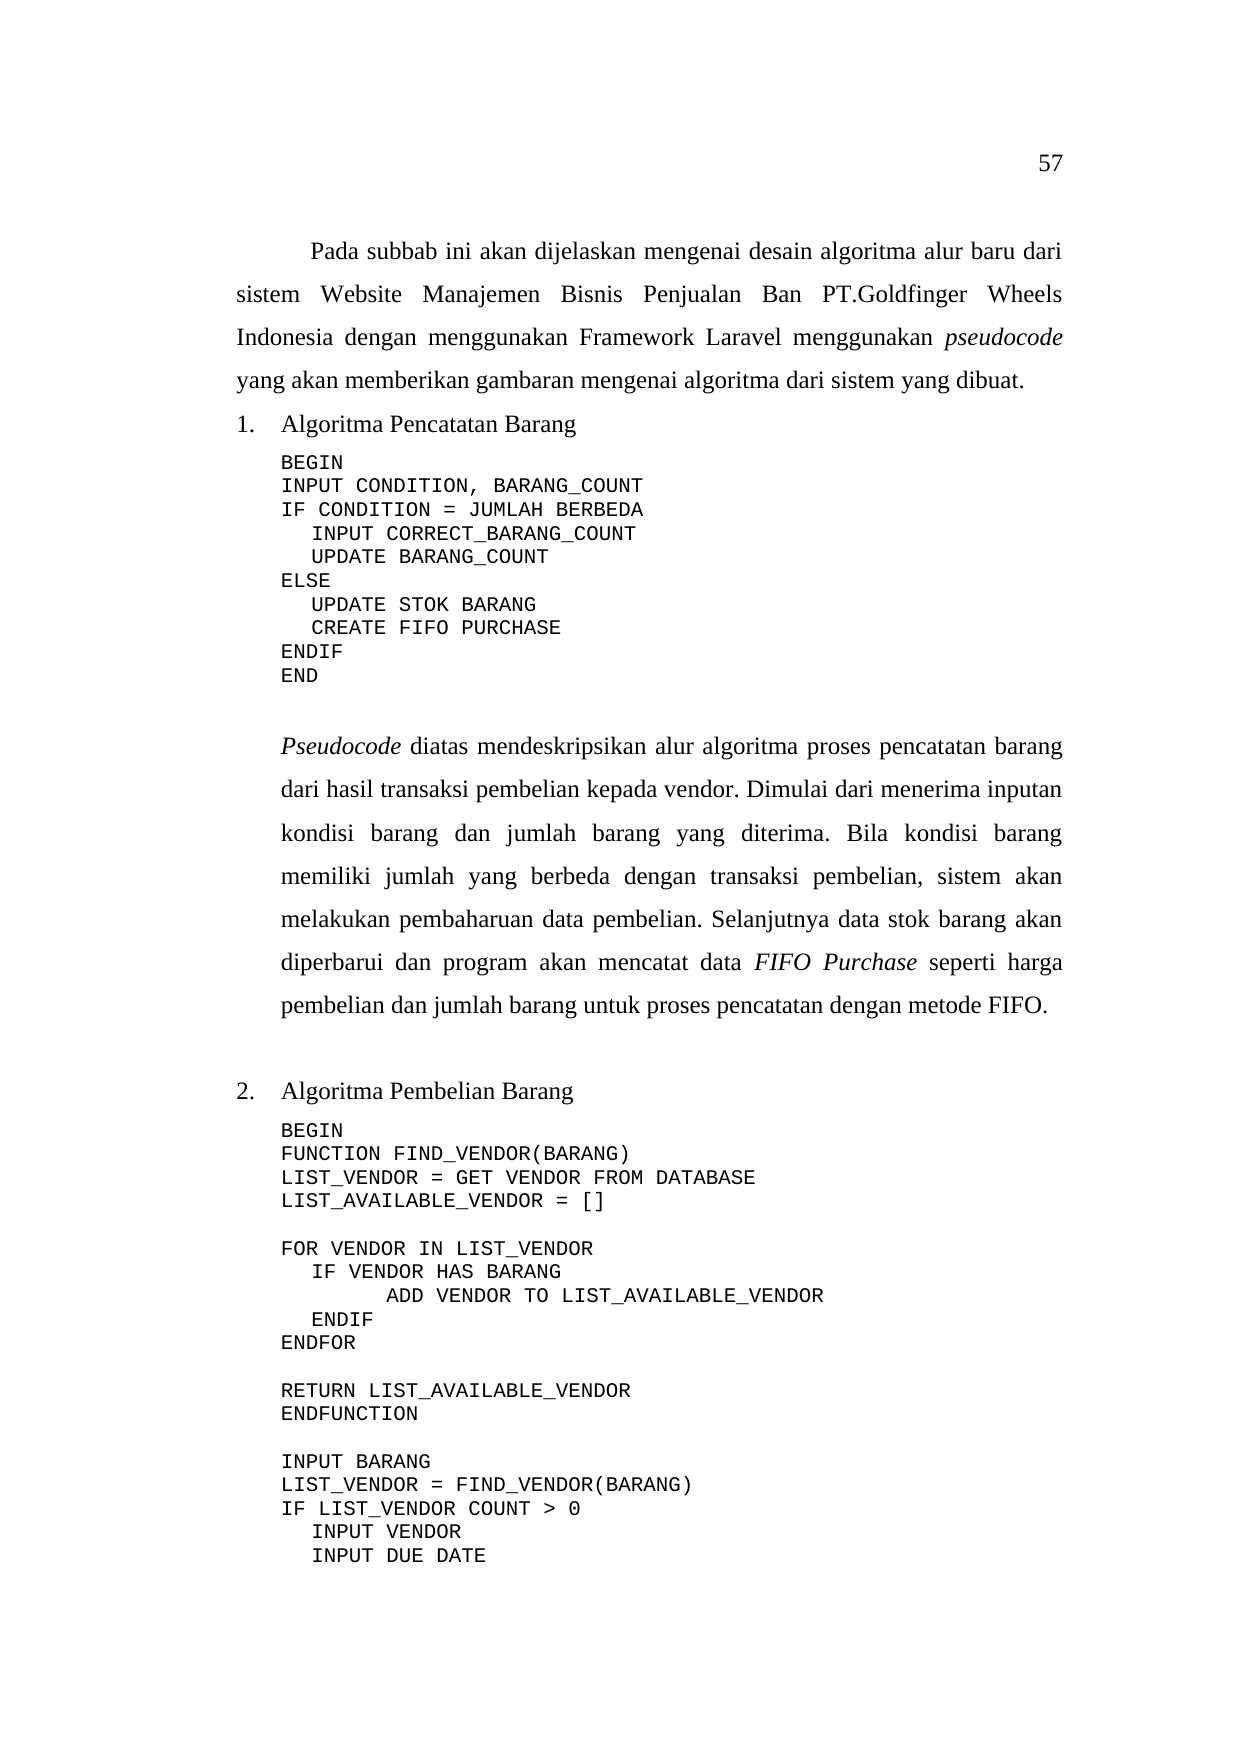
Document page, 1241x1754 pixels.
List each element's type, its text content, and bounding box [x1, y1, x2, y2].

text LIST_AVAILABLE_VENDOR = [] [281, 1191, 1063, 1214]
text IF VENDOR HAS BARANG [281, 1261, 1063, 1285]
text INPUT CONDITION, BARANG_COUNT [281, 476, 1063, 499]
text ENDIF [281, 641, 1063, 665]
text INPUT CORRECT_BARANG_COUNT [281, 523, 1063, 546]
text IF CONDITION = JUMLAH BERBEDA [281, 499, 1063, 523]
text RETURN LIST_AVAILABLE_VENDOR [281, 1380, 1063, 1403]
text BEGIN [281, 452, 1063, 476]
text UPDATE BARANG_COUNT [281, 546, 1063, 570]
text ENDFOR [281, 1332, 1063, 1356]
text CREATE FIFO PURCHASE [281, 617, 1063, 641]
text FUNCTION FIND_VENDOR(BARANG) [281, 1143, 1063, 1167]
list Pseudocode diatas mendeskripsikan alur algoritma proses pencatatan barang dari hasil transaksi pembelian kepada vendor. Dimulai dari menerima inputan kondisi barang dan jumlah barang yang diterima. Bila kondisi barang memiliki jumlah yang berbeda dengan transaksi pembelian, sistem akan melakukan pembaharuan data pembelian. Selanjutnya data stok barang akan diperbarui dan program akan mencatat data FIFO Purchase seperti harga pembelian dan jumlah barang untuk proses pencatatan dengan metode FIFO. [281, 731, 1063, 1019]
text BEGIN [281, 1119, 1063, 1143]
text END [281, 665, 1063, 688]
text LIST_VENDOR = FIND_VENDOR(BARANG) [281, 1474, 1063, 1498]
text INPUT BARANG [281, 1451, 1063, 1474]
text INPUT DUE DATE [281, 1545, 1063, 1569]
text IF LIST_VENDOR COUNT > 0 [281, 1498, 1063, 1522]
list Algoritma Pencatatan Barang [236, 409, 1063, 437]
text INPUT VENDOR [281, 1522, 1063, 1545]
text FOR VENDOR IN LIST_VENDOR [281, 1238, 1063, 1261]
text Pada subbab ini akan dijelaskan mengenai desain algoritma alur baru dari sistem Website Manajemen Bisnis Penjualan Ban PT.Goldfinger Wheels Indonesia dengan menggunakan Framework Laravel menggunakan pseudocode yang akan memberikan gambaran mengenai algoritma dari sistem yang dibuat. [236, 236, 1063, 394]
text ADD VENDOR TO LIST_AVAILABLE_VENDOR [281, 1285, 1063, 1309]
text LIST_VENDOR = GET VENDOR FROM DATABASE [281, 1167, 1063, 1191]
text ENDIF [281, 1309, 1063, 1332]
list Algoritma Pembelian Barang [236, 1076, 1063, 1105]
text UPDATE STOK BARANG [281, 594, 1063, 617]
text ELSE [281, 570, 1063, 594]
text ENDFUNCTION [281, 1403, 1063, 1427]
